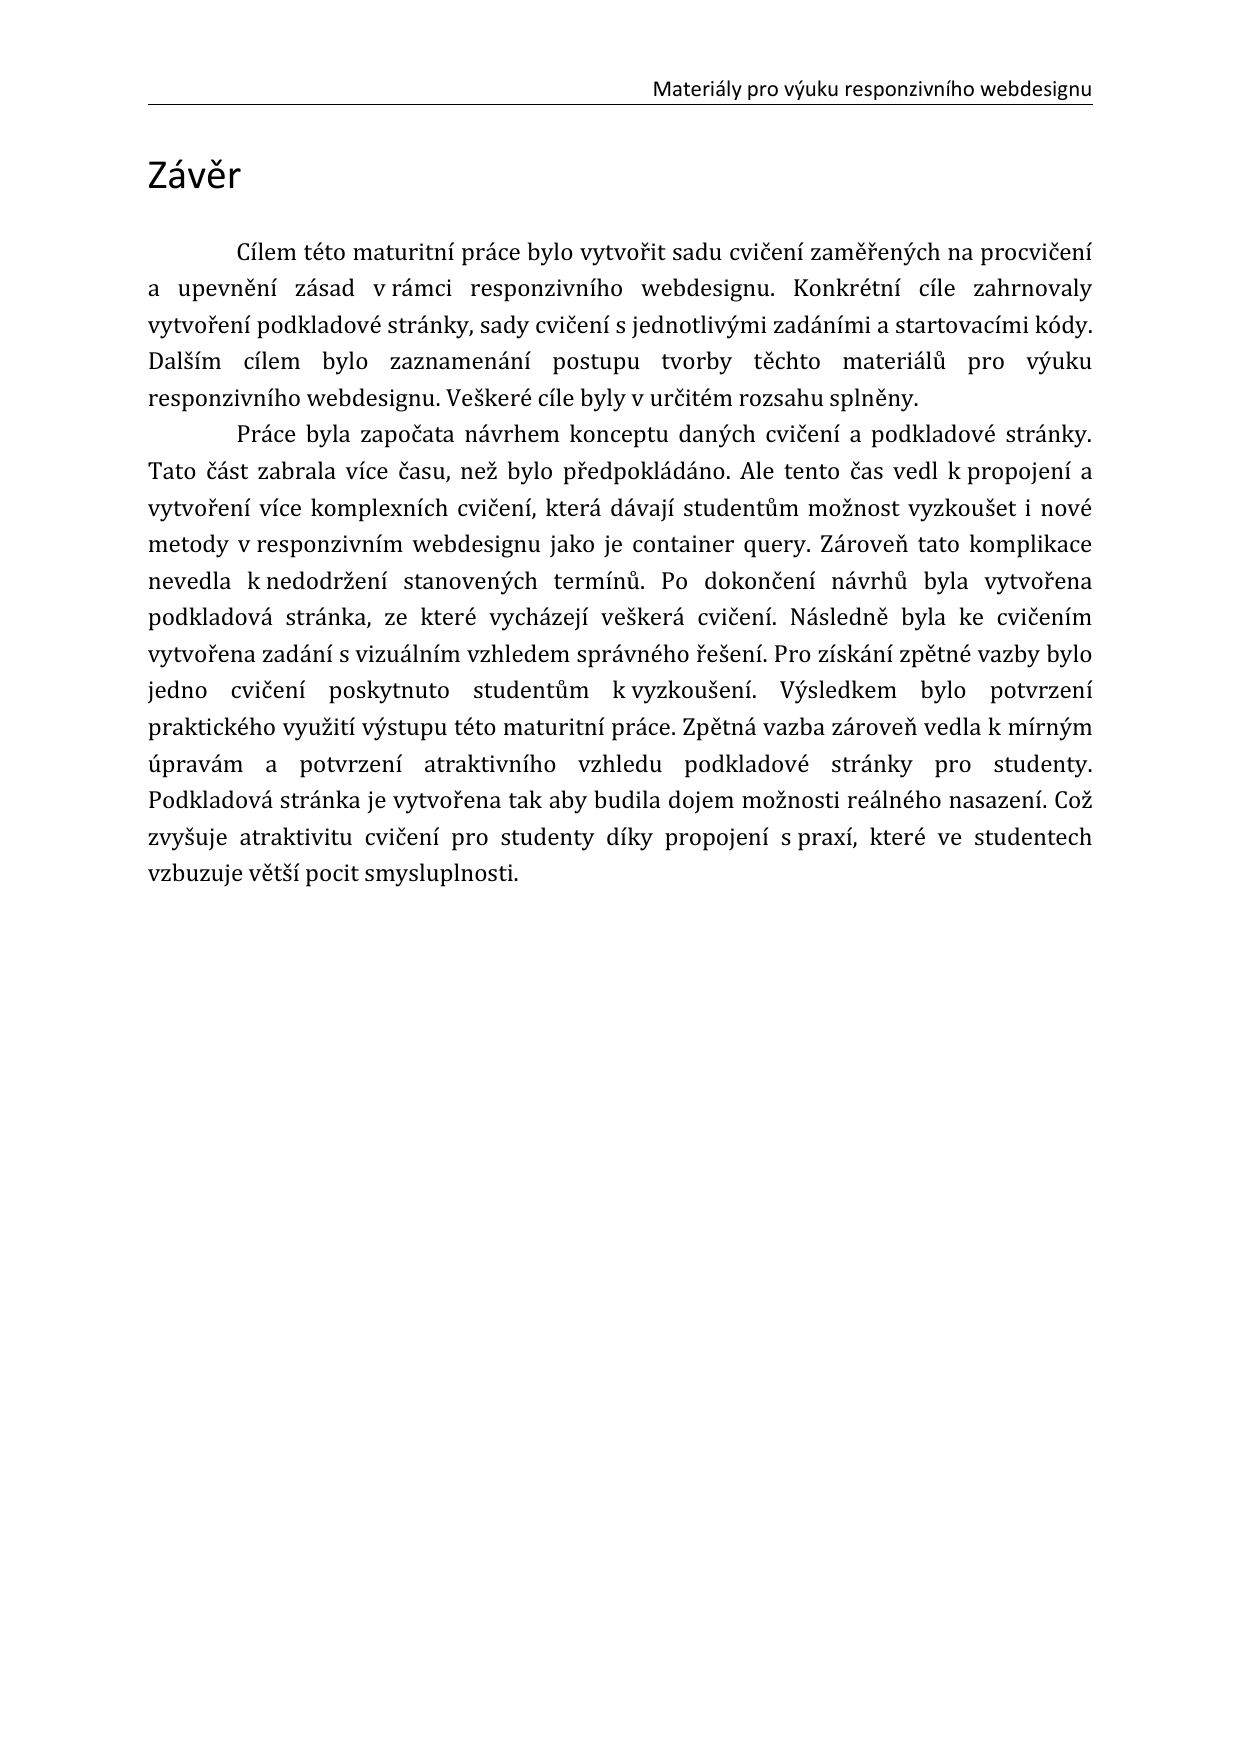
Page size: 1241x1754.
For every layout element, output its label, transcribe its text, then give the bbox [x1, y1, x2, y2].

text Práce byla započata návrhem konceptu daných cvičení a podkladové stránky. Tato část zabrala více času, než bylo předpokládáno. Ale tento čas vedl k propojení a vytvoření více komplexních cvičení, která dávají studentům možnost vyzkoušet i nové metody v responzivním webdesignu jako je container query. Zároveň tato komplikace nevedla k nedodržení stanovených termínů. Po dokončení návrhů byla vytvořena podkladová stránka, ze které vycházejí veškerá cvičení. Následně byla ke cvičením vytvořena zadání s vizuálním vzhledem správného řešení. Pro získání zpětné vazby bylo jedno cvičení poskytnuto studentům k vyzkoušení. Výsledkem bylo potvrzení praktického využití výstupu této maturitní práce. Zpětná vazba zároveň vedla k mírným úpravám a potvrzení atraktivního vzhledu podkladové stránky pro studenty. Podkladová stránka je vytvořena tak aby budila dojem možnosti reálného nasazení. Což zvyšuje atraktivitu cvičení pro studenty díky propojení s praxí, které ve studentech vzbuzuje větší pocit smysluplnosti. [148, 419, 1093, 887]
text Cílem této maturitní práce bylo vytvořit sadu cvičení zaměřených na procvičení a upevnění zásad v rámci responzivního webdesignu. Konkrétní cíle zahrnovaly vytvoření podkladové stránky, sady cvičení s jednotlivými zadáními a startovacími kódy. Dalším cílem bylo zaznamenání postupu tvorby těchto materiálů pro výuku responzivního webdesignu. Veškeré cíle byly v určitém rozsahu splněny. [148, 236, 1093, 412]
text Závěr [148, 148, 1093, 198]
